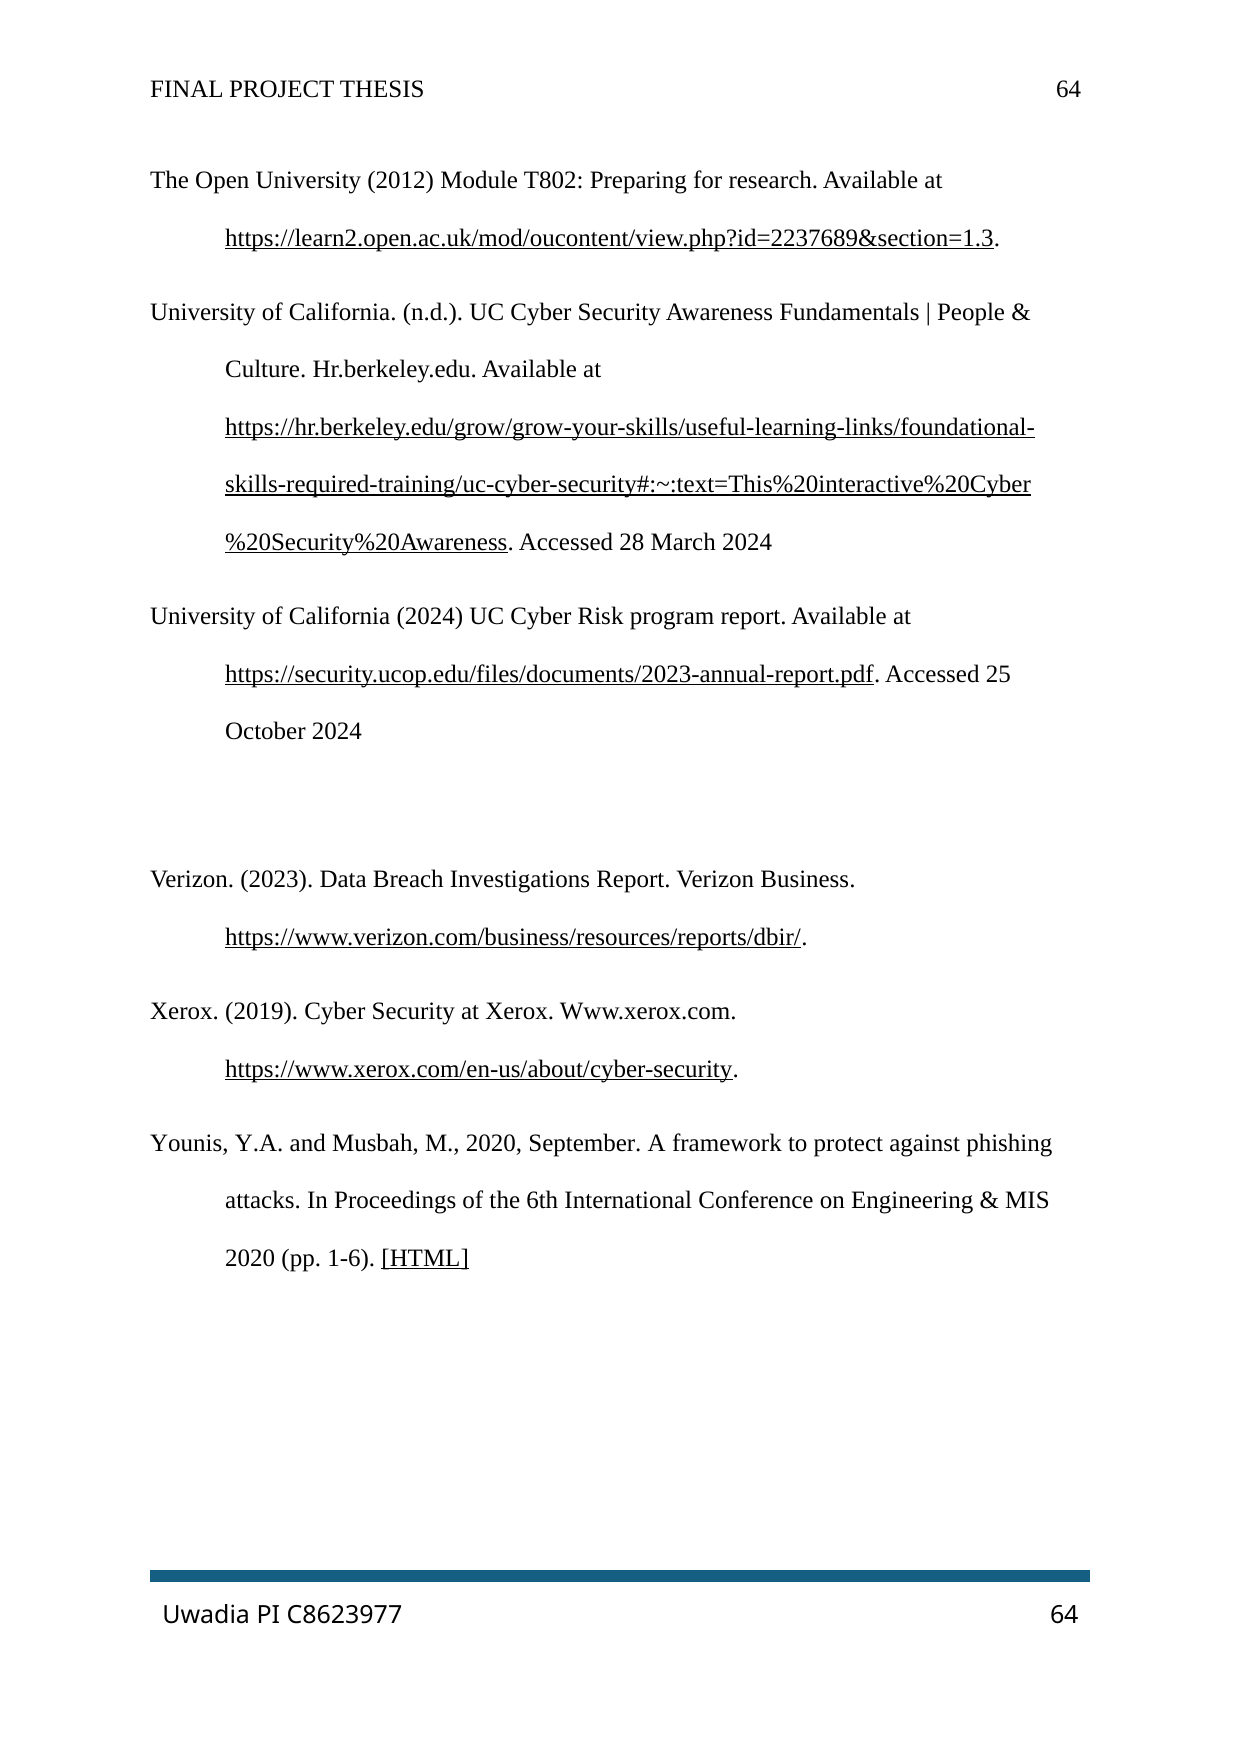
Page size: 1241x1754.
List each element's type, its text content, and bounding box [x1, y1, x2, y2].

text University of California (2024) UC Cyber Risk program report. Available at https://security.ucop.edu/files/documents/2023-annual-report.pdf. Accessed 25 October 2024 [150, 601, 1090, 745]
text Younis, Y.A. and Musbah, M., 2020, September. A framework to protect against phishing attacks. In Proceedings of the 6th International Conference on Engineering & MIS 2020 (pp. 1-6). [HTML] [150, 1128, 1090, 1272]
text The Open University (2012) Module T802: Preparing for research. Available at https://learn2.open.ac.uk/mod/oucontent/view.php?id=2237689&section=1.3. [150, 165, 1090, 252]
text Verizon. (2023). Data Breach Investigations Report. Verizon Business. https://www.verizon.com/business/resources/reports/dbir/. [150, 864, 1090, 951]
text Xerox. (2019). Cyber Security at Xerox. Www.xerox.com. https://www.xerox.com/en-us/about/cyber-security. [150, 996, 1090, 1082]
text University of California. (n.d.). UC Cyber Security Awareness Fundamentals | People & Culture. Hr.berkeley.edu. Available at https://hr.berkeley.edu/grow/grow-your-skills/useful-learning-links/foundational-skills-required-training/uc-cyber-security#:~:text=This%20interactive%20Cyber%20Security%20Awareness. Accessed 28 March 2024 [150, 297, 1090, 556]
